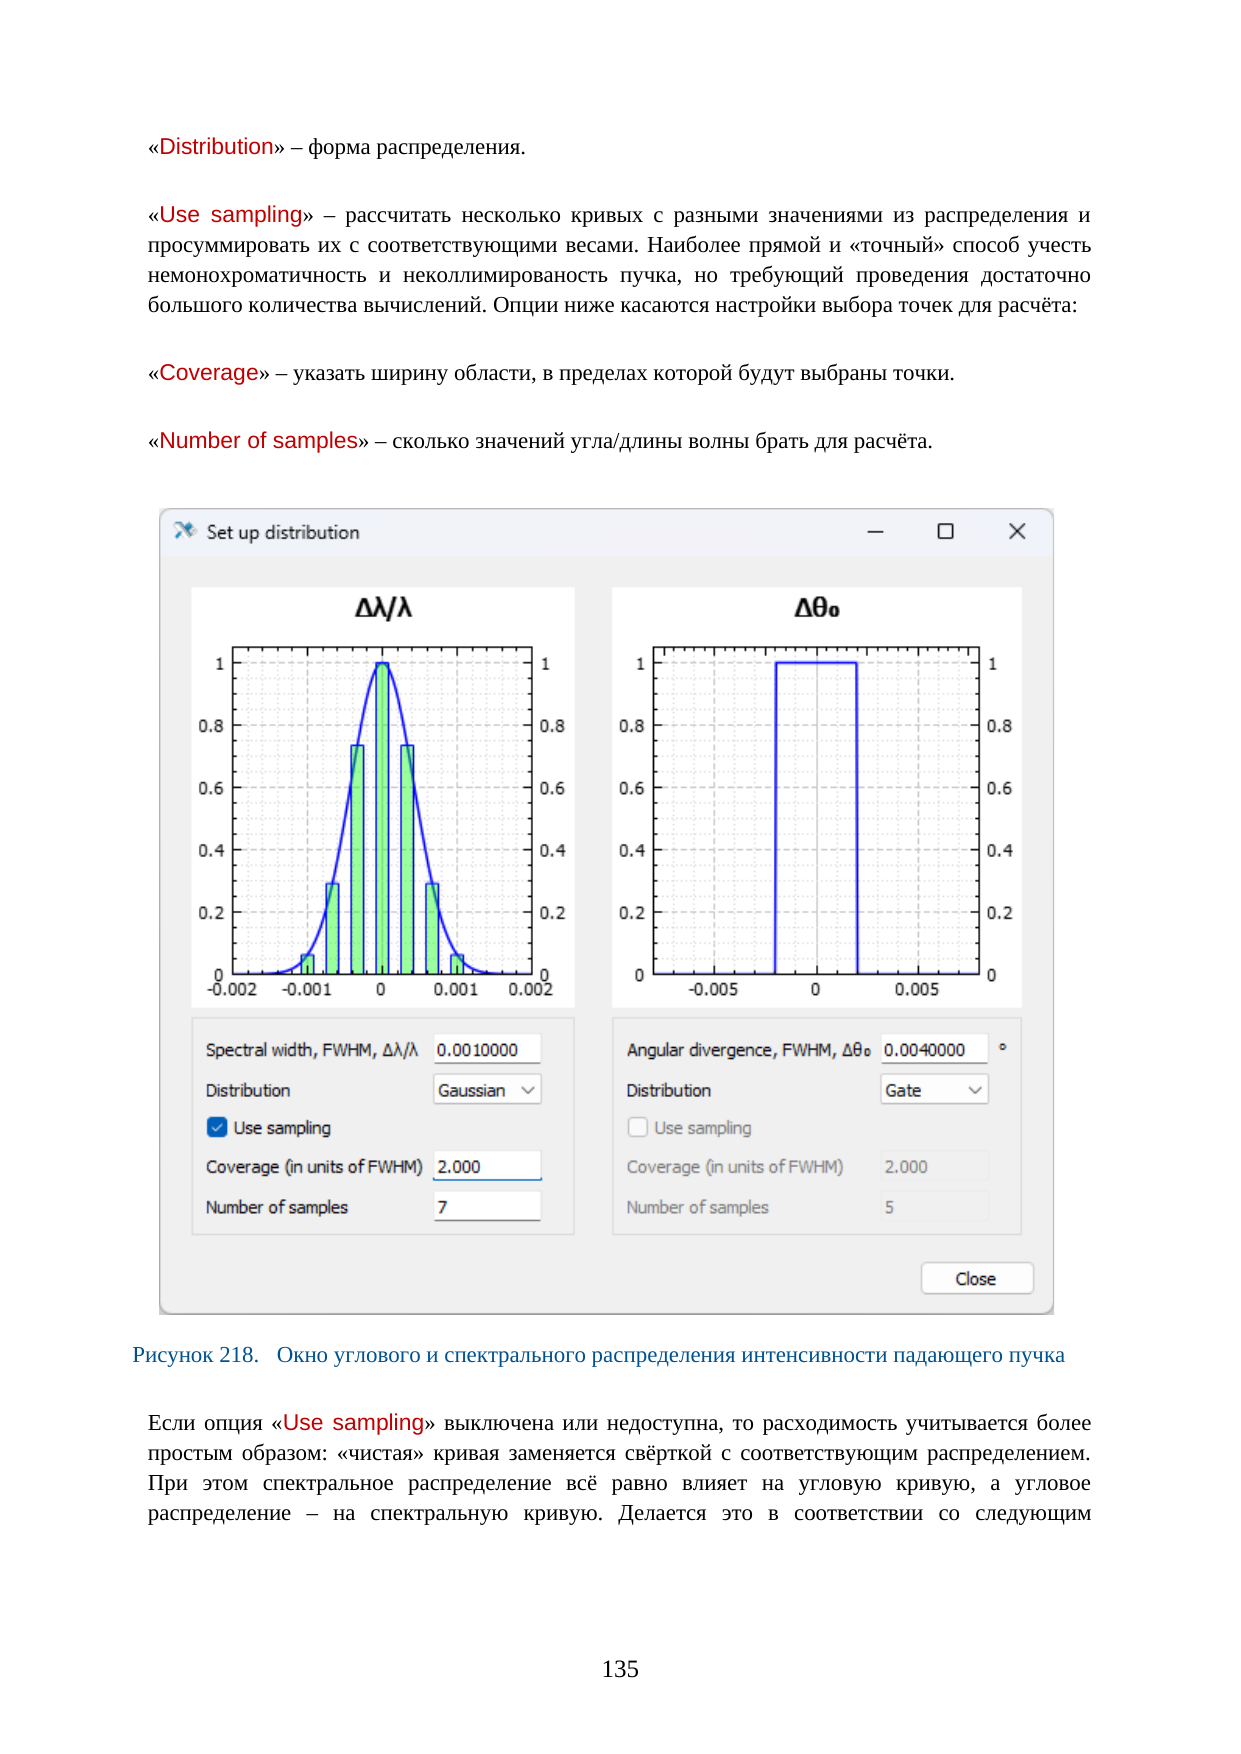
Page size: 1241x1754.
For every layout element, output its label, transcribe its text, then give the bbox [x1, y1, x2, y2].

text «Number of samples» – сколько значений угла/длины волны брать для расчёта. [148, 427, 1093, 454]
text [148, 1409, 1093, 1526]
text «Use sampling» – рассчитать несколько кривых с разными значениями из распределения и просуммировать их с соответствующими весами. Наиболее прямой и «точный» способ учесть немонохроматичность и неколлимированость пучка, но требующий проведения достаточно большого количества вычислений. Опции ниже касаются настройки выбора точек для расчёта: [148, 201, 1093, 318]
text «Coverage» – указать ширину области, в пределах которой будут выбраны точки. [148, 359, 1093, 386]
picture [159, 508, 1055, 1315]
text «Distribution» – форма распределения. [148, 133, 1093, 159]
